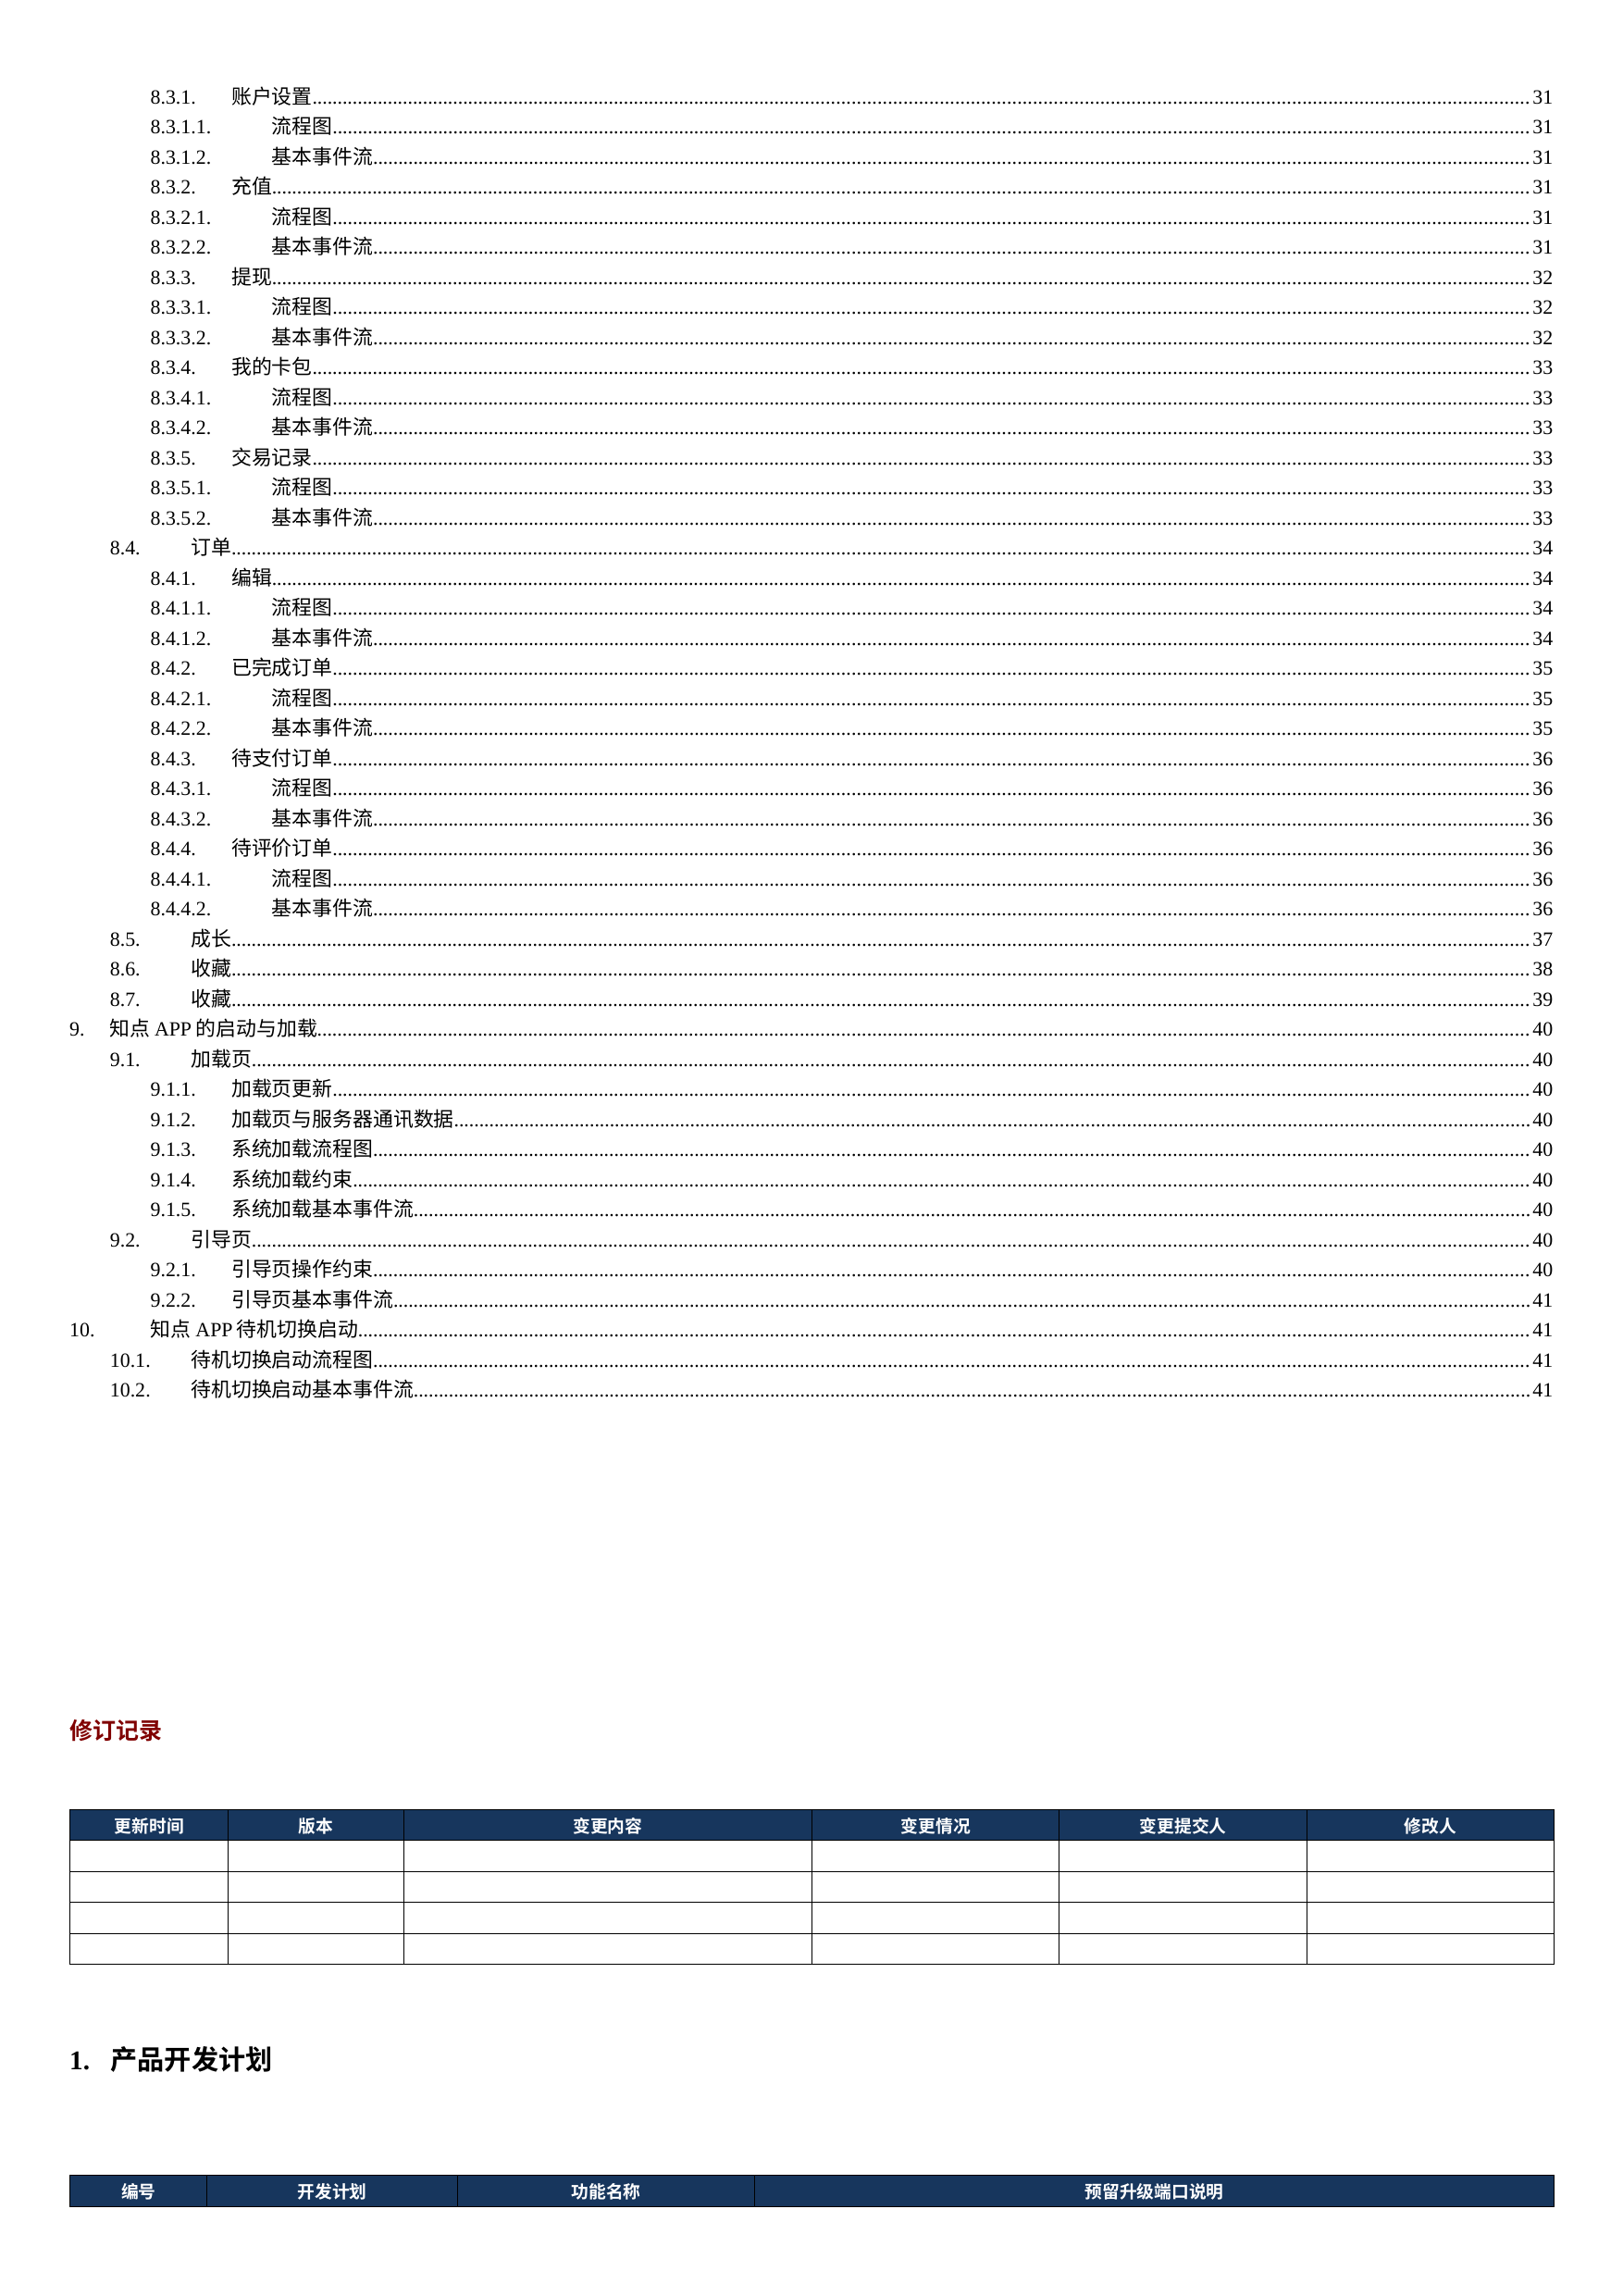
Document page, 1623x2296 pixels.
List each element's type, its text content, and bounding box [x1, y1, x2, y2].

table_cell [229, 1903, 403, 1933]
table_cell [812, 1934, 1059, 1964]
table_cell [404, 1841, 812, 1871]
table_cell [1059, 1841, 1307, 1871]
table_cell [1307, 1872, 1554, 1902]
table_cell [812, 1841, 1059, 1871]
table_cell [1307, 1903, 1554, 1933]
table_cell [1059, 1872, 1307, 1902]
table_cell [404, 1872, 812, 1902]
table_header 版本 [229, 1810, 403, 1840]
table_cell [1059, 1903, 1307, 1933]
table_cell [229, 1872, 403, 1902]
table_header 更新时间 [70, 1810, 228, 1840]
table_cell [70, 1872, 228, 1902]
table_header 变更内容 [404, 1810, 812, 1840]
table_cell [70, 1903, 228, 1933]
table_cell [1059, 1934, 1307, 1964]
table_cell [812, 1903, 1059, 1933]
table_cell [70, 1934, 228, 1964]
table_header 修改人 [1307, 1810, 1554, 1840]
table_cell [1307, 1841, 1554, 1871]
table_cell [229, 1841, 403, 1871]
table_header 变更情况 [812, 1810, 1059, 1840]
table_cell [1307, 1934, 1554, 1964]
table_header 功能名称 [458, 2176, 754, 2206]
table_header 变更提交人 [1059, 1810, 1307, 1840]
list 修订记录 [69, 1699, 1554, 1759]
table_cell [812, 1872, 1059, 1902]
table_cell [70, 1841, 228, 1871]
table_cell [404, 1903, 812, 1933]
table_header 编号 [70, 2176, 206, 2206]
table_header 开发计划 [207, 2176, 457, 2206]
table_cell [404, 1934, 812, 1964]
text 产品开发计划 [69, 2028, 1554, 2088]
table_header 预留升级端口说明 [755, 2176, 1554, 2206]
table_cell [229, 1934, 403, 1964]
